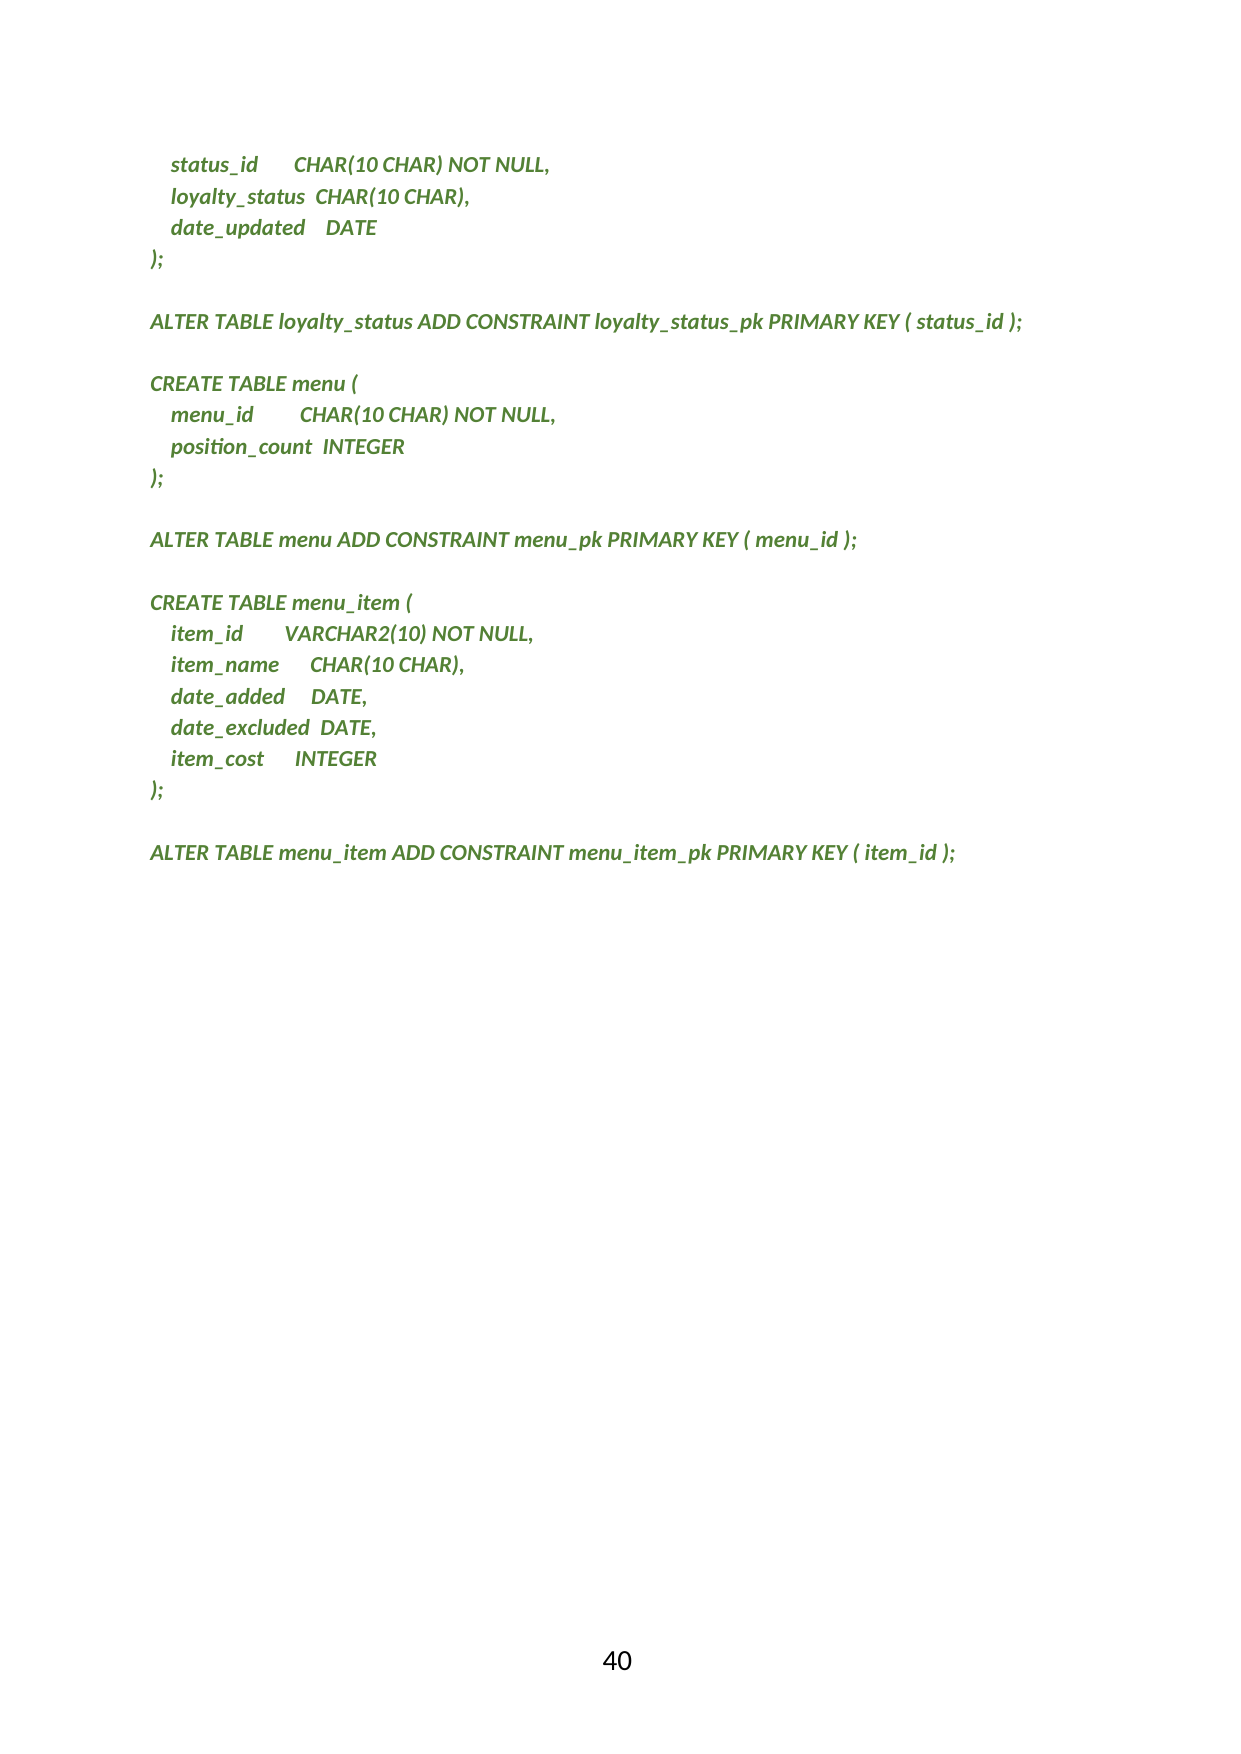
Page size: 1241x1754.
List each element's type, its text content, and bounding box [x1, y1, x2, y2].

subtitle date_added DATE, [150, 682, 1041, 710]
subtitle loyalty_status CHAR(10 CHAR), [150, 182, 1041, 210]
subtitle ALTER TABLE menu ADD CONSTRAINT menu_pk PRIMARY KEY ( menu_id ); [150, 526, 1041, 554]
subtitle ); [150, 776, 1041, 804]
subtitle date_excluded DATE, [150, 713, 1041, 741]
subtitle CREATE TABLE menu ( [150, 369, 1041, 397]
subtitle menu_id CHAR(10 CHAR) NOT NULL, [150, 401, 1041, 429]
subtitle item_name CHAR(10 CHAR), [150, 651, 1041, 679]
subtitle CREATE TABLE menu_item ( [150, 588, 1041, 616]
subtitle status_id CHAR(10 CHAR) NOT NULL, [150, 151, 1041, 179]
subtitle ); [150, 244, 1041, 272]
subtitle position_count INTEGER [150, 432, 1041, 460]
subtitle item_id VARCHAR2(10) NOT NULL, [150, 619, 1041, 647]
subtitle date_updated DATE [150, 213, 1041, 241]
subtitle item_cost INTEGER [150, 744, 1041, 772]
subtitle ALTER TABLE loyalty_status ADD CONSTRAINT loyalty_status_pk PRIMARY KEY ( status_id ); [150, 307, 1041, 335]
subtitle ); [150, 463, 1041, 491]
subtitle ALTER TABLE menu_item ADD CONSTRAINT menu_item_pk PRIMARY KEY ( item_id ); [150, 838, 1041, 866]
